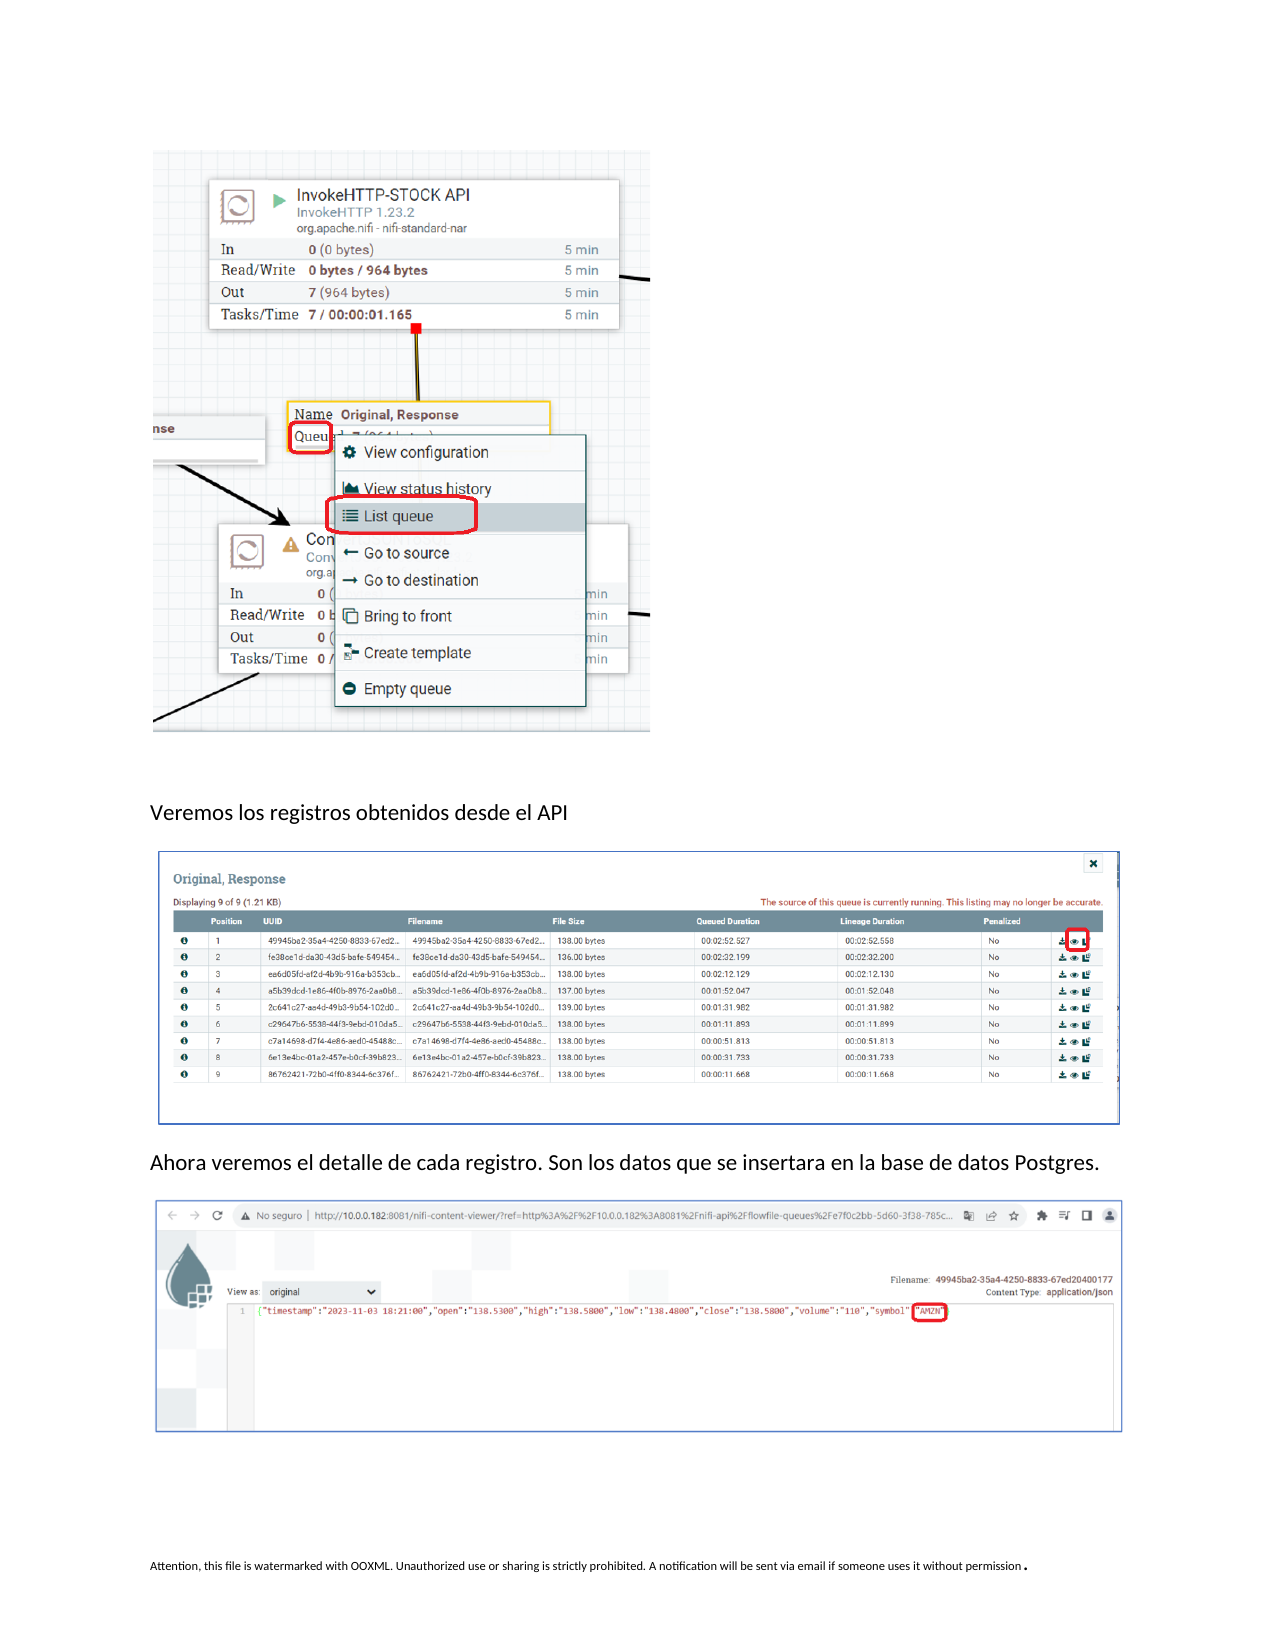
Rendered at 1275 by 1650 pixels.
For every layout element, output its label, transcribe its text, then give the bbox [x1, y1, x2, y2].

text Veremos los registros obtenidos desde el API [150, 798, 1125, 827]
picture [150, 845, 1125, 1129]
picture [150, 1194, 1124, 1437]
picture [150, 150, 650, 733]
text Ahora veremos el detalle de cada registro. Son los datos que se insertara en la base de datos Postgres. [150, 1148, 1125, 1176]
